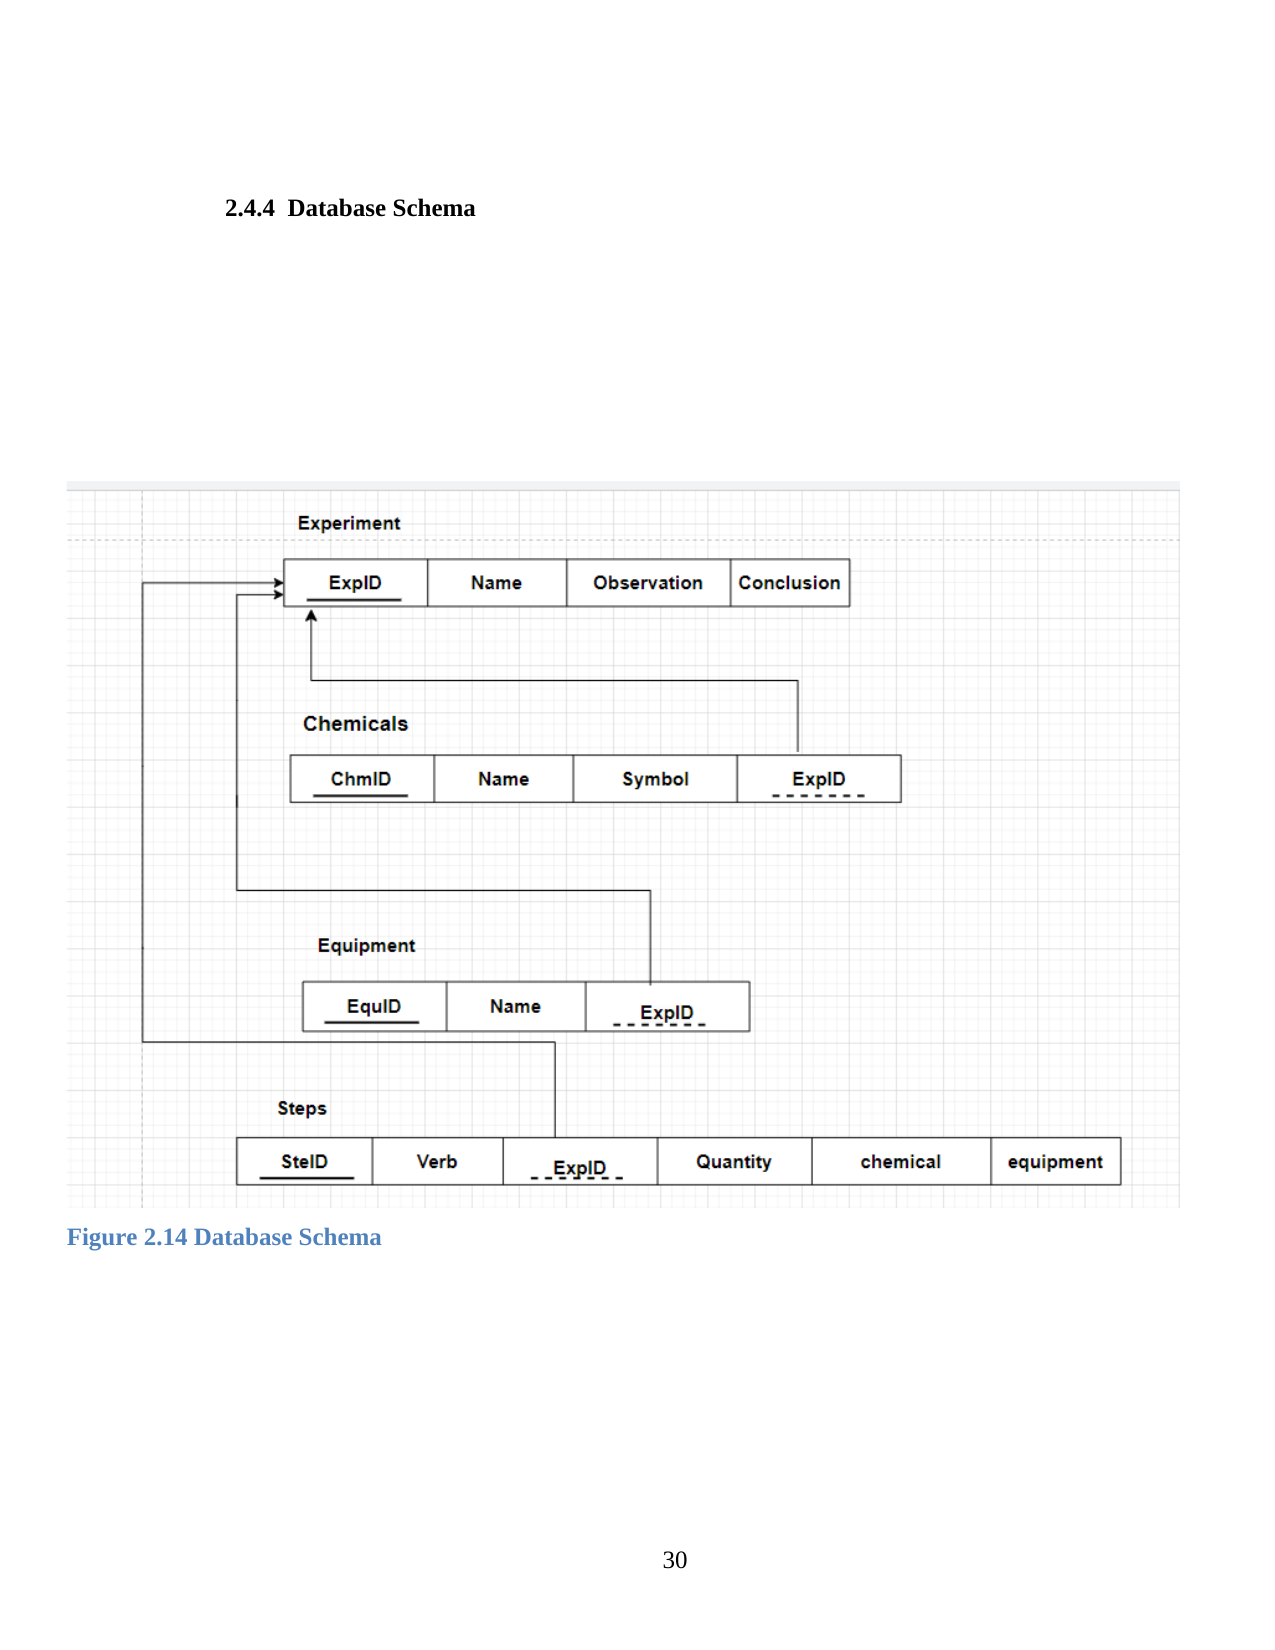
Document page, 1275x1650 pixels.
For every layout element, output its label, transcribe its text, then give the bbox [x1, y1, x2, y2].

subtitle 2.4.4 Database Schema [225, 193, 1214, 222]
text Figure 2.14 Database Schema [67, 1222, 1214, 1251]
picture [66, 481, 1180, 1208]
